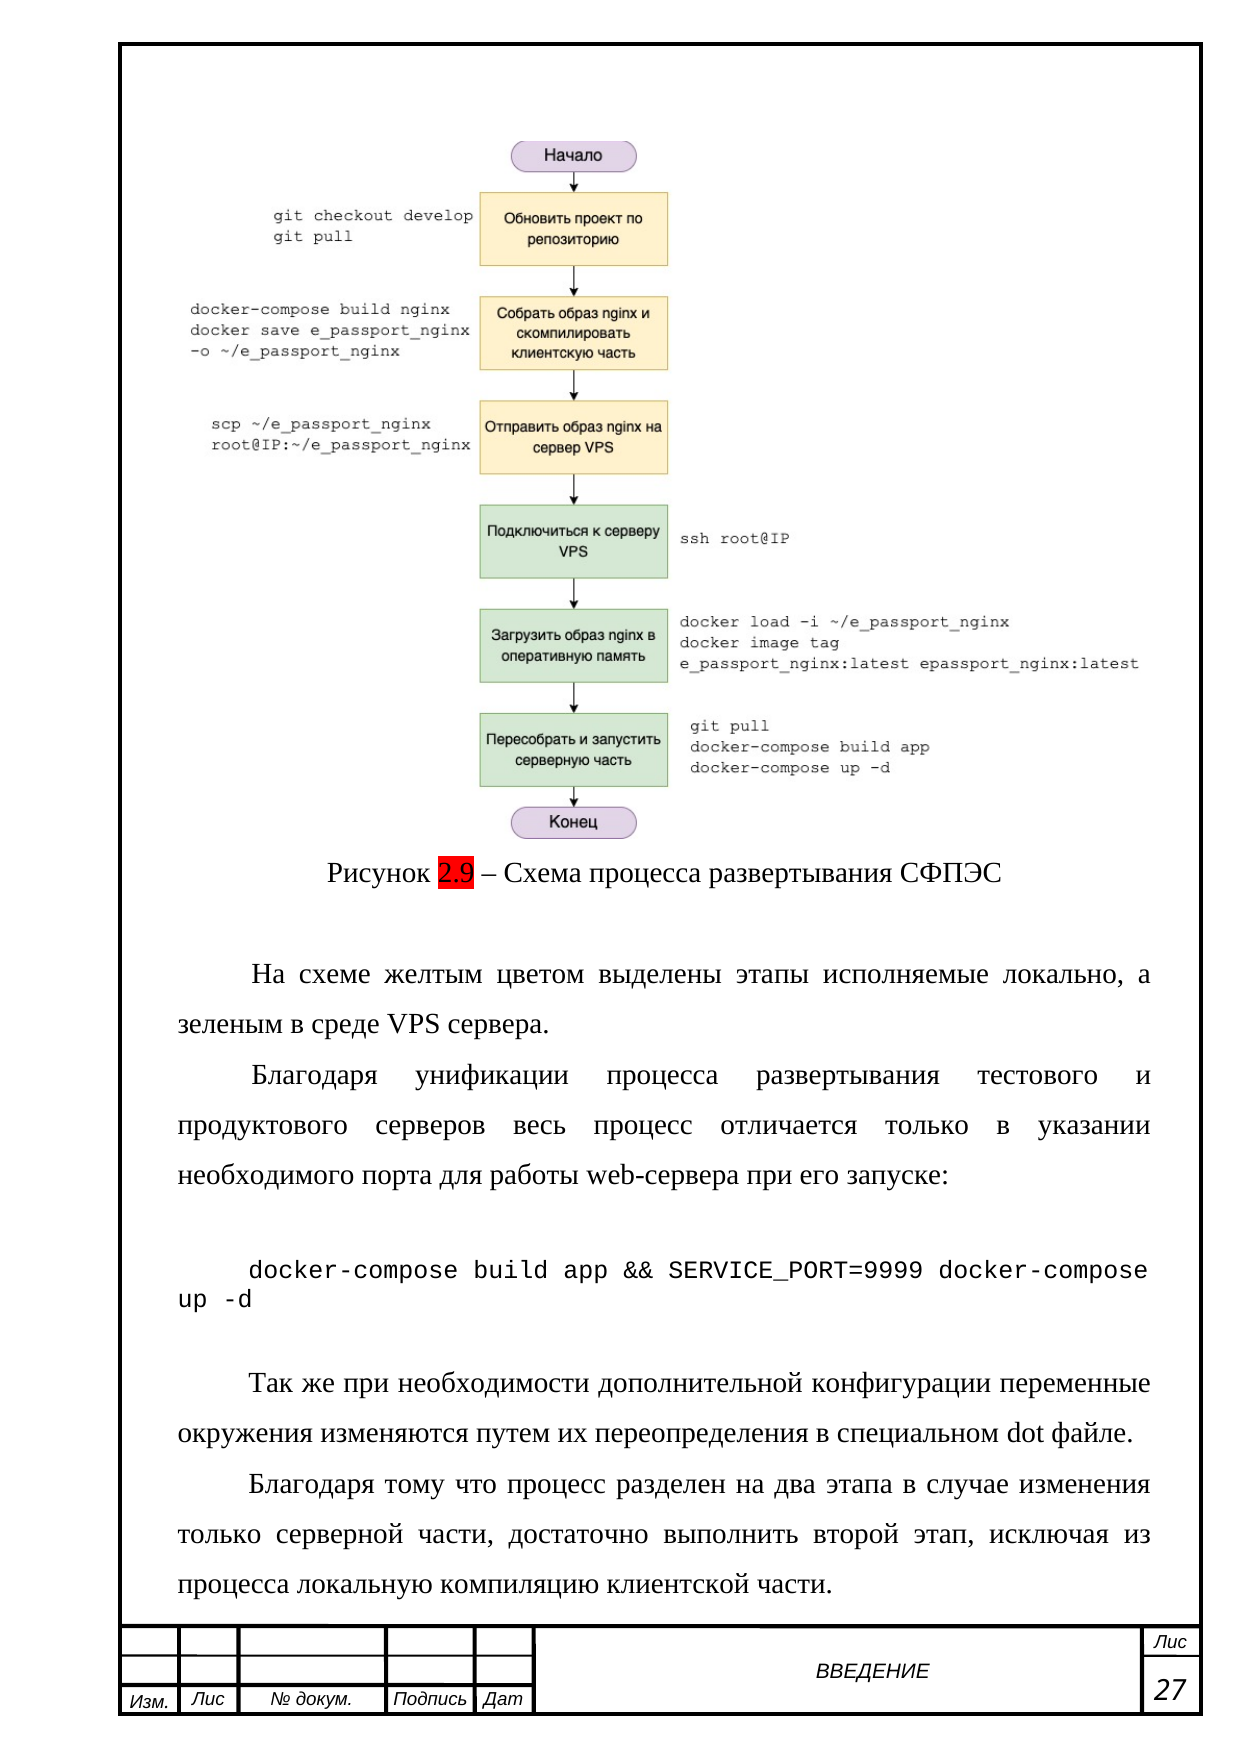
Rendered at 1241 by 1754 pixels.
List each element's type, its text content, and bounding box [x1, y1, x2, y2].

text Так же при необходимости дополнительной конфигурации переменные окружения изменяются путем их переопределения в специальном dot файле. [177, 1365, 1152, 1449]
text Рисунок 2.9 – Схема процесса развертывания СФПЭС [177, 856, 438, 889]
text docker-compose build app && SERVICE_PORT=9999 docker-compose up -d [177, 1258, 1152, 1315]
text На схеме желтым цветом выделены этапы исполняемые локально, а зеленым в среде VPS сервера. [177, 956, 1152, 1040]
picture [188, 141, 1141, 839]
text Благодаря унификации процесса развертывания тестового и продуктового серверов весь процесс отличается только в указании необходимого порта для работы web-сервера при его запуске: [177, 1057, 1152, 1191]
text Благодаря тому что процесс разделен на два этапа в случае изменения только серверной части, достаточно выполнить второй этап, исключая из процесса локальную компиляцию клиентской части. [177, 1466, 1152, 1600]
text Рисунок 2.9 – Схема процесса развертывания СФПЭС [474, 856, 1152, 889]
